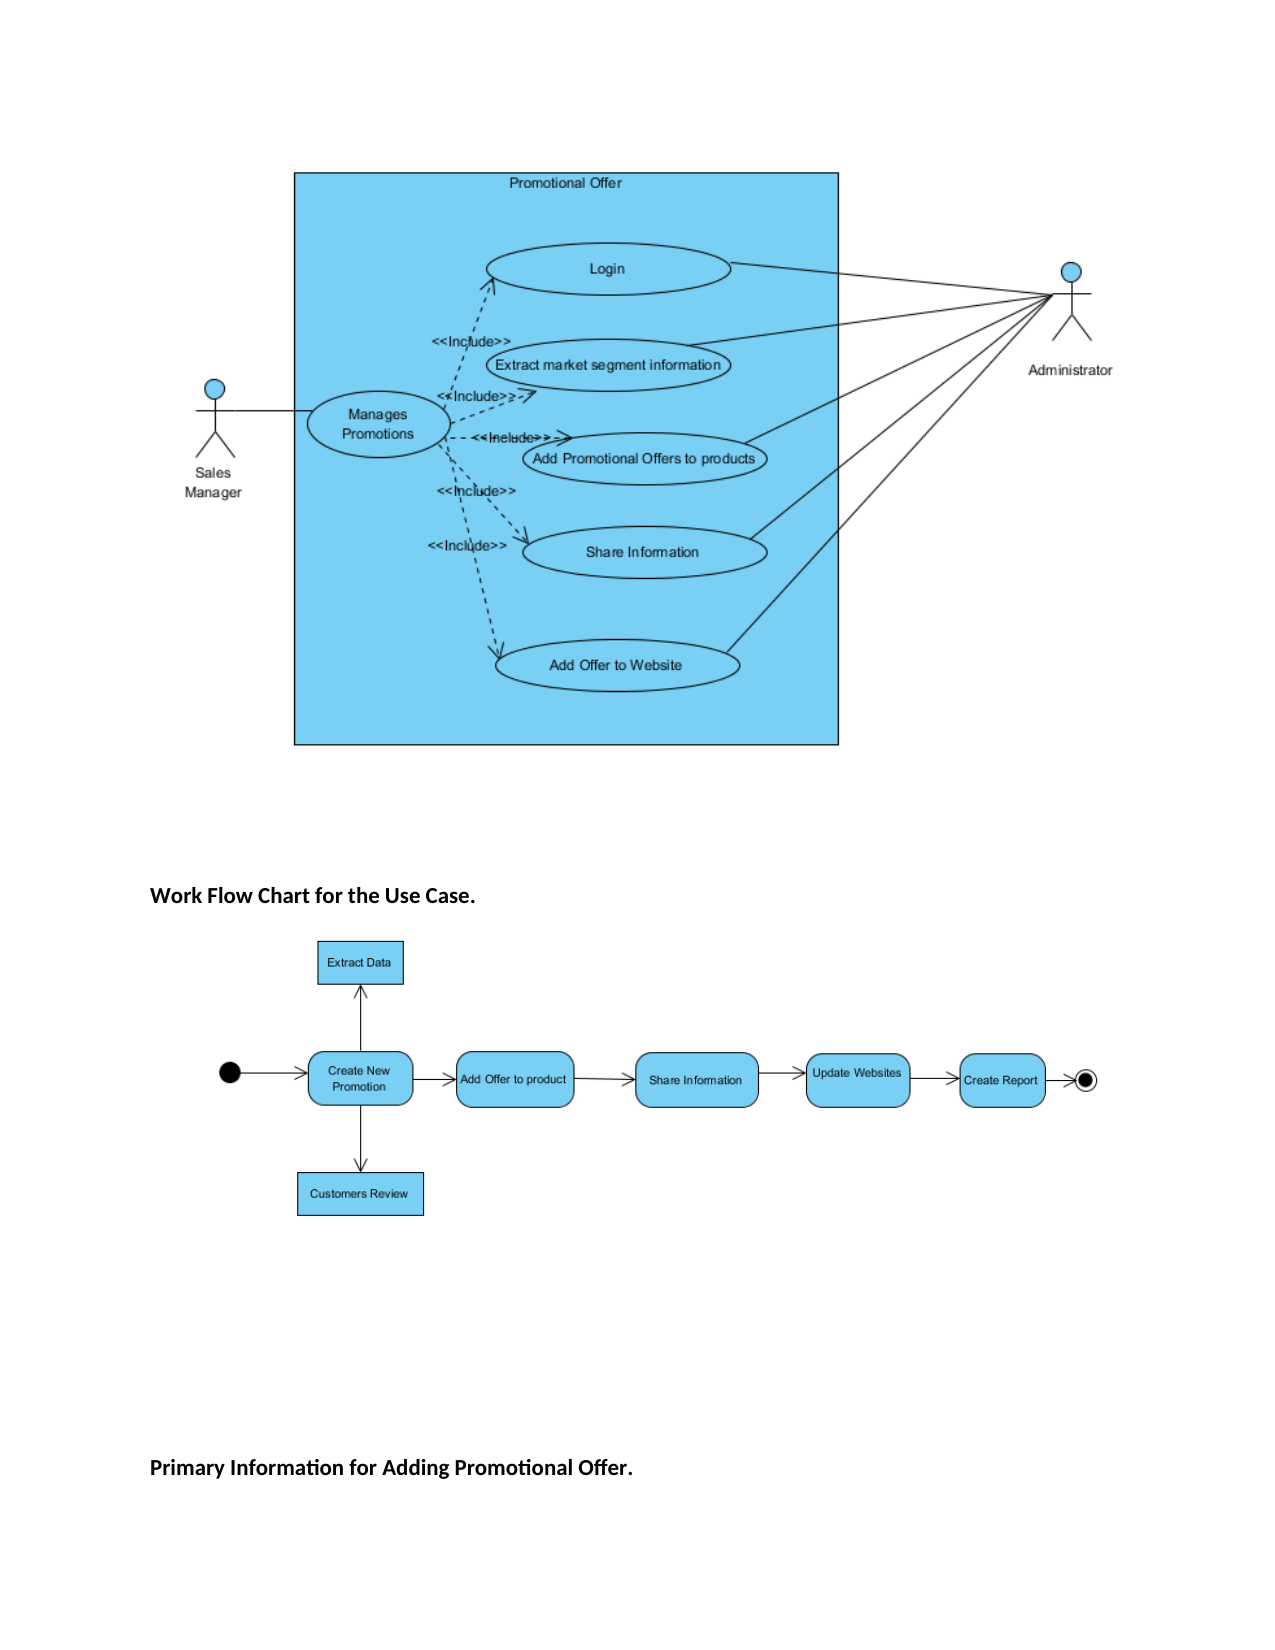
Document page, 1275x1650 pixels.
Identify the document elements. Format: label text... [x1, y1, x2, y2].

picture [150, 927, 1125, 1247]
picture [150, 150, 1125, 769]
text Primary Information for Adding Promotional Offer. [150, 1453, 1125, 1481]
text Work Flow Chart for the Use Case. [150, 881, 1125, 909]
